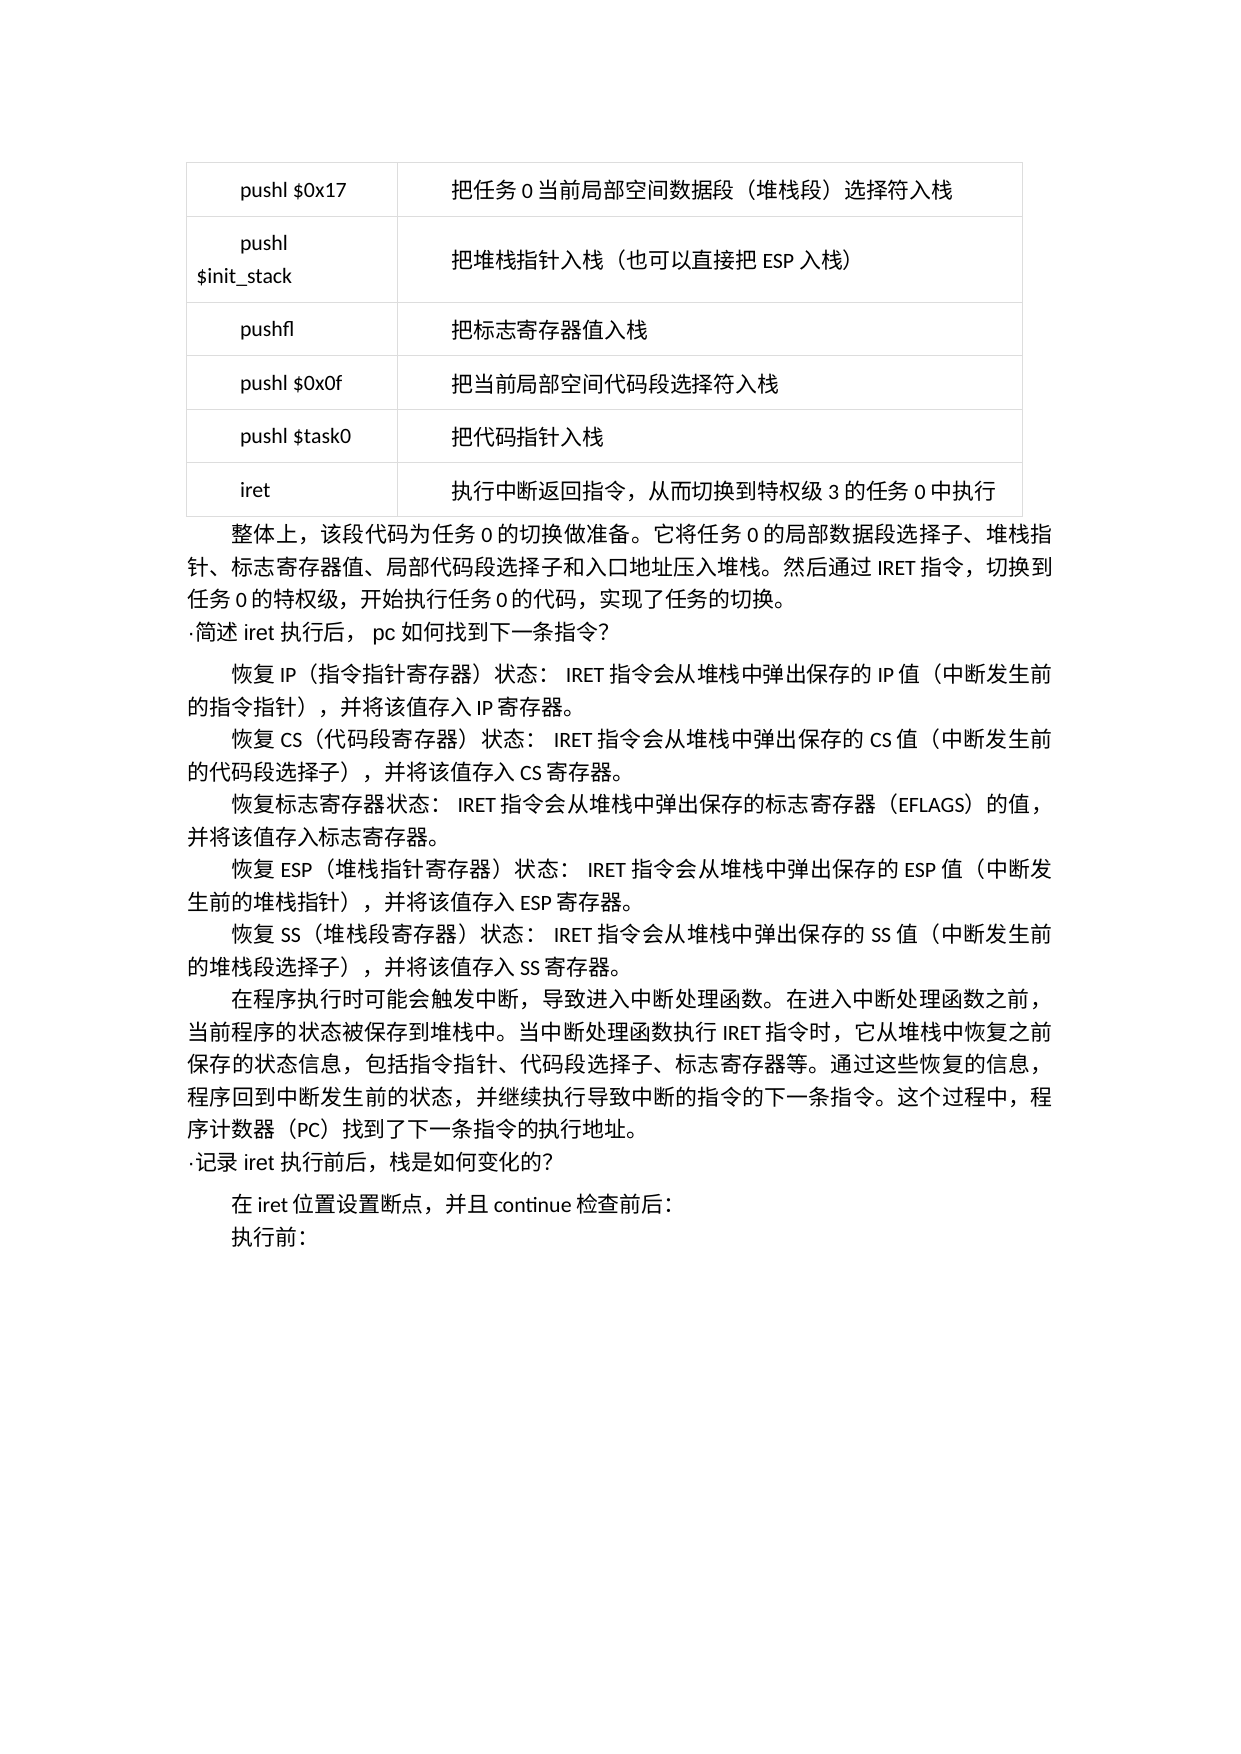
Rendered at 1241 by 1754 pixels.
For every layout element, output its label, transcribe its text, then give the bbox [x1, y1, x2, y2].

text 恢复ESP（堆栈指针寄存器）状态： IRET指令会从堆栈中弹出保存的ESP值（中断发生前的堆栈指针），并将该值存入ESP寄存器。 [187, 852, 1053, 917]
table_cell 把当前局部空间代码段选择符入栈 [398, 356, 1022, 409]
text 恢复CS（代码段寄存器）状态： IRET指令会从堆栈中弹出保存的CS值（中断发生前的代码段选择子），并将该值存入CS寄存器。 [187, 722, 1053, 787]
text 恢复IP（指令指针寄存器）状态： IRET指令会从堆栈中弹出保存的IP值（中断发生前的指令指针），并将该值存入IP寄存器。 [187, 657, 1053, 722]
table_cell 执行中断返回指令，从而切换到特权级 3 的任务 0 中执行 [398, 463, 1022, 516]
table_header 把任务 0 当前局部空间数据段（堆栈段）选择符入栈 [398, 163, 1022, 216]
subtitle ·记录 iret 执行前后，栈是如何变化的？ [187, 1144, 1053, 1177]
table_cell pushl $task0 [187, 410, 397, 462]
table_cell 把代码指针入栈 [398, 410, 1022, 462]
table_cell pushl $init_stack [187, 217, 397, 302]
table_cell pushfl [187, 303, 397, 355]
table_cell pushl $0x0f [187, 356, 397, 409]
text 整体上，该段代码为任务0的切换做准备。它将任务0的局部数据段选择子、堆栈指针、标志寄存器值、局部代码段选择子和入口地址压入堆栈。然后通过IRET指令，切换到任务0的特权级，开始执行任务0的代码，实现了任务的切换。 [187, 517, 1053, 614]
text 在程序执行时可能会触发中断，导致进入中断处理函数。在进入中断处理函数之前，当前程序的状态被保存到堆栈中。当中断处理函数执行IRET指令时，它从堆栈中恢复之前保存的状态信息，包括指令指针、代码段选择子、标志寄存器等。通过这些恢复的信息，程序回到中断发生前的状态，并继续执行导致中断的指令的下一条指令。这个过程中，程序计数器（PC）找到了下一条指令的执行地址。 [187, 982, 1053, 1144]
text 执行前： [187, 1219, 1053, 1252]
text 在iret位置设置断点，并且continue检查前后： [187, 1187, 1053, 1219]
table_cell iret [187, 463, 397, 516]
text 恢复标志寄存器状态： IRET指令会从堆栈中弹出保存的标志寄存器（EFLAGS）的值，并将该值存入标志寄存器。 [187, 787, 1053, 852]
table_cell 把堆栈指针入栈（也可以直接把 ESP 入栈） [398, 217, 1022, 302]
table_header pushl $0x17 [187, 163, 397, 216]
subtitle ·简述 iret 执行后， pc 如何找到下一条指令？ [187, 614, 1053, 647]
text 恢复SS（堆栈段寄存器）状态： IRET指令会从堆栈中弹出保存的SS值（中断发生前的堆栈段选择子），并将该值存入SS寄存器。 [187, 917, 1053, 982]
table_cell 把标志寄存器值入栈 [398, 303, 1022, 355]
